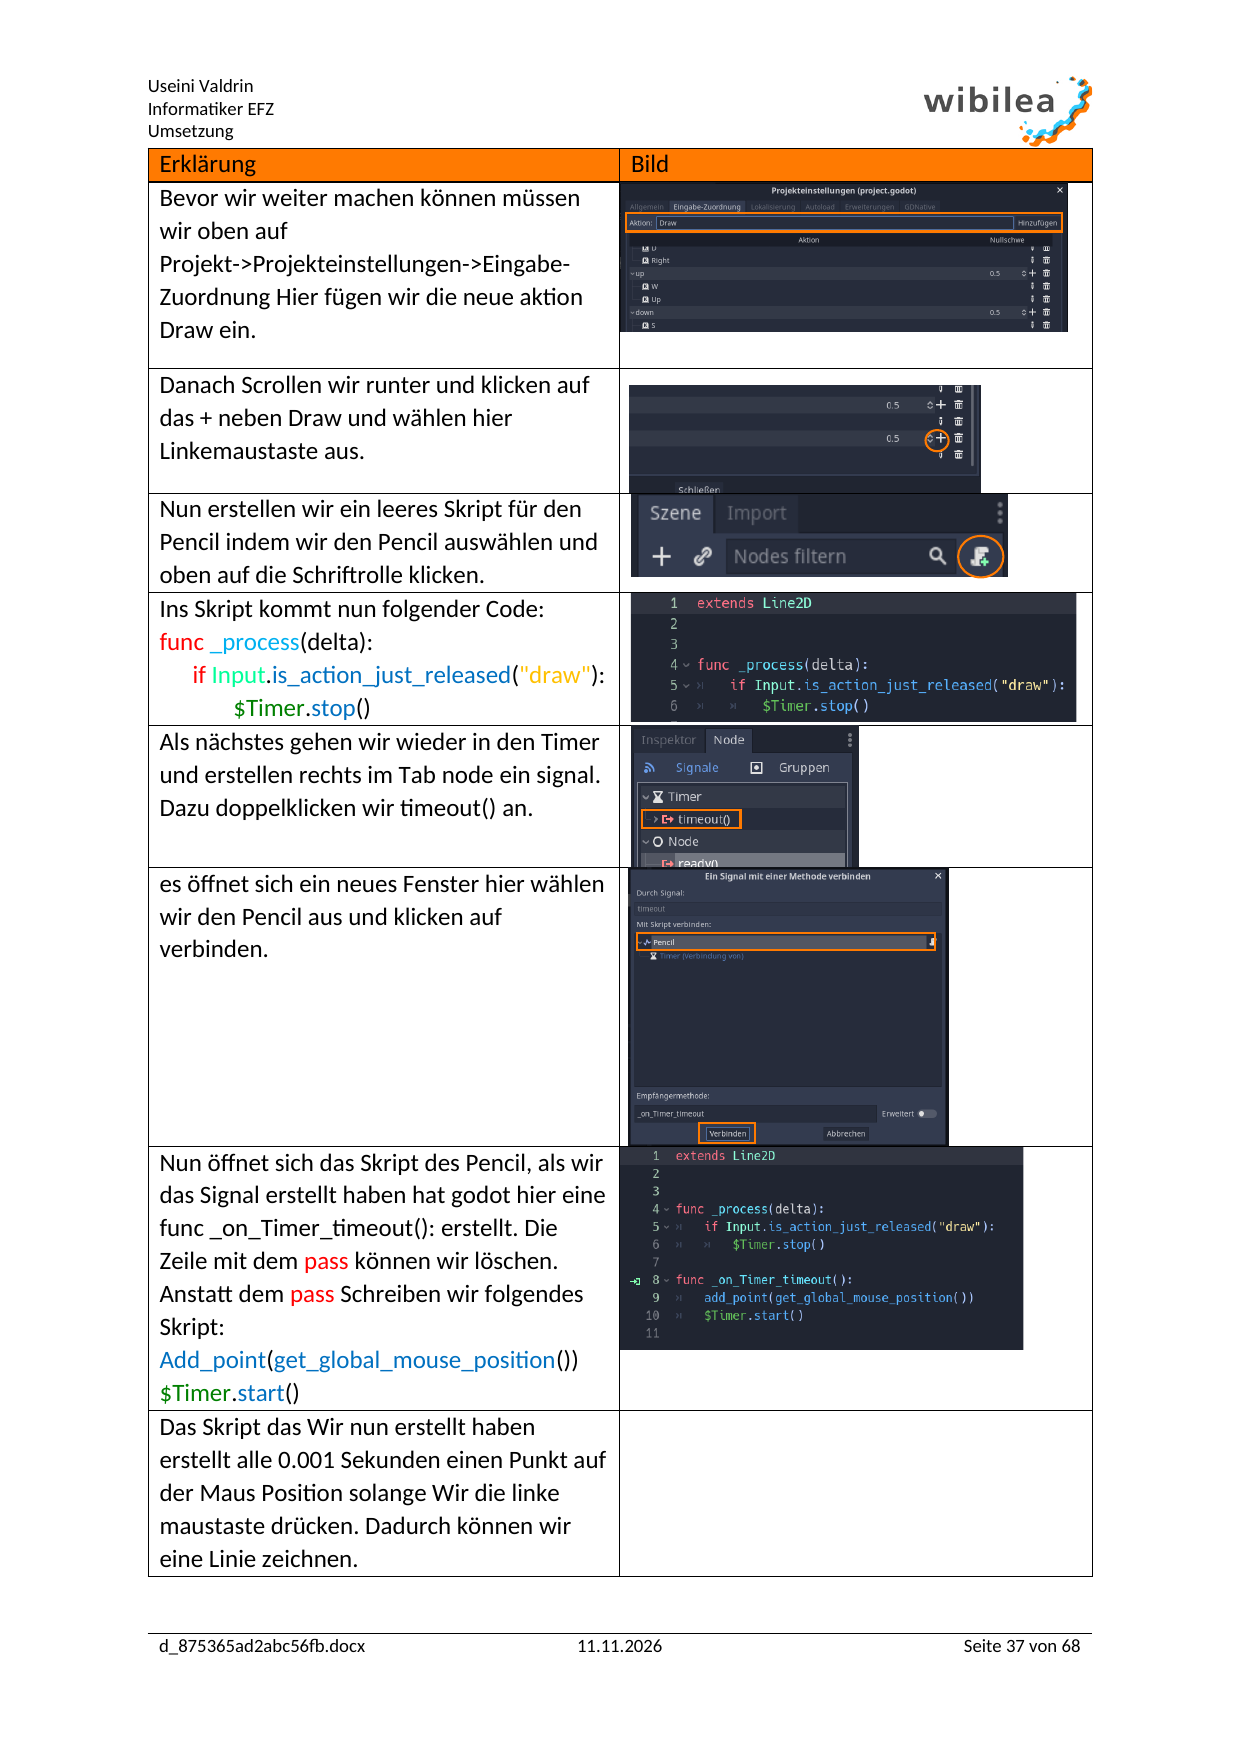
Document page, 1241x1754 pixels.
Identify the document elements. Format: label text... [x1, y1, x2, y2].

picture [960, 538, 1002, 576]
table_cell [859, 726, 1092, 867]
table_cell Bevor wir weiter machen können müssen wir oben auf Projekt->Projekteinstellungen->Eingabe-Zuordnung Hier fügen wir die neue aktion Draw ein. [149, 183, 619, 368]
picture [923, 75, 1093, 147]
table_header Bild [620, 149, 1092, 181]
table_cell Das Skript das Wir nun erstellt haben erstellt alle 0.001 Sekunden einen Punkt auf der Maus Position solange Wir die linke maustaste drücken. Dadurch können wir eine Linie zeichnen. [149, 1411, 619, 1576]
picture [620, 182, 1068, 332]
table_cell [620, 593, 1092, 725]
table_cell es öffnet sich ein neues Fenster hier wählen wir den Pencil aus und klicken auf verbinden. [149, 868, 619, 1146]
table_cell [620, 369, 1092, 493]
table_cell [620, 183, 1092, 368]
picture [628, 725, 949, 1146]
table_cell [949, 868, 1092, 1146]
table_cell [620, 1147, 1092, 1410]
picture [631, 494, 1008, 577]
table_header Erklärung [149, 149, 619, 181]
table_cell Nun öffnet sich das Skript des Pencil, als wir das Signal erstellt haben hat godot hier eine func _on_Timer_timeout(): erstellt. Die Zeile mit dem pass können wir löschen. Anstatt dem pass Schreiben wir folgendes Skript: Add_point(get_global_mouse_position()) $Timer.start() [149, 1147, 619, 1410]
picture [629, 385, 981, 493]
table_cell Danach Scrollen wir runter und klicken auf das + neben Draw und wählen hier Linkemaustaste aus. [149, 369, 619, 493]
table_cell [620, 494, 1092, 592]
table_cell Nun erstellen wir ein leeres Skript für den Pencil indem wir den Pencil auswählen und oben auf die Schriftrolle klicken. [149, 494, 619, 592]
table_cell Ins Skript kommt nun folgender Code: func _process(delta): if Input.is_action_just_released("draw"): $Timer.stop() [149, 593, 619, 725]
table_cell [620, 1411, 1092, 1576]
picture [630, 593, 1077, 722]
table_cell [620, 726, 631, 867]
picture [620, 1147, 1024, 1350]
table_cell [620, 868, 628, 1146]
table_cell Als nächstes gehen wir wieder in den Timer und erstellen rechts im Tab node ein signal. Dazu doppelklicken wir timeout() an. [149, 726, 619, 867]
